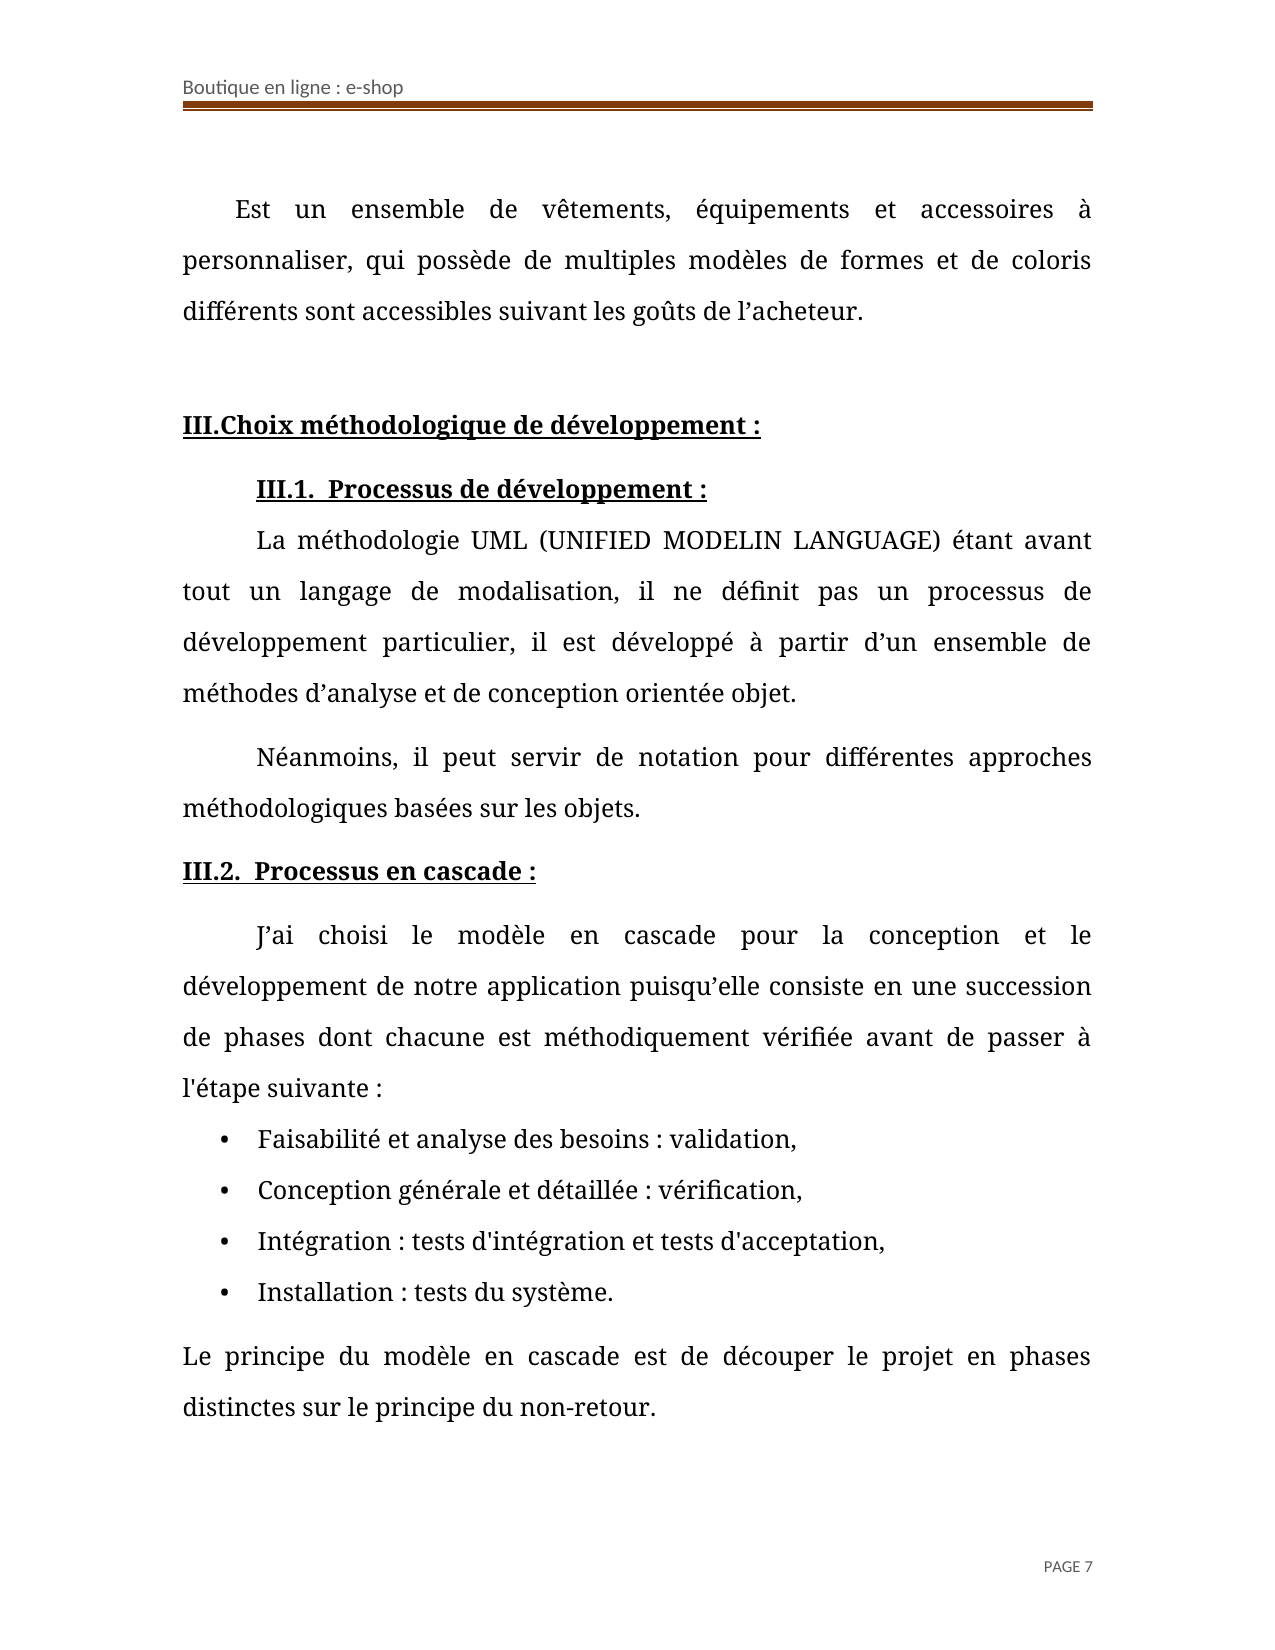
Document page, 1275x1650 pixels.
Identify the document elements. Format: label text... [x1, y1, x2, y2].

text III.2. Processus en cascade : [182, 854, 1093, 888]
text J’ai choisi le modèle en cascade pour la conception et le développement de notre application puisqu’elle consiste en une succession de phases dont chacune est méthodiquement vérifiée avant de passer à l'étape suivante : [182, 917, 1093, 1104]
list Conception générale et détaillée : vérification, [220, 1172, 1093, 1207]
text III.1. Processus de développement : [182, 471, 1093, 506]
list Faisabilité et analyse des besoins : validation, [220, 1121, 1093, 1156]
list Installation : tests du système. [220, 1274, 1093, 1309]
text Est un ensemble de vêtements, équipements et accessoires à personnaliser, qui possède de multiples modèles de formes et de coloris différents sont accessibles suivant les goûts de l’acheteur. [182, 191, 1093, 327]
list Intégration : tests d'intégration et tests d'acceptation, [220, 1223, 1093, 1258]
text Néanmoins, il peut servir de notation pour différentes approches méthodologiques basées sur les objets. [182, 739, 1093, 824]
text La méthodologie UML (UNIFIED MODELIN LANGUAGE) étant avant tout un langage de modalisation, il ne définit pas un processus de développement particulier, il est développé à partir d’un ensemble de méthodes d’analyse et de conception orientée objet. [182, 522, 1093, 710]
text Le principe du modèle en cascade est de découper le projet en phases distinctes sur le principe du non-retour. [182, 1338, 1093, 1423]
text III.Choix méthodologique de développement : [182, 408, 1093, 442]
